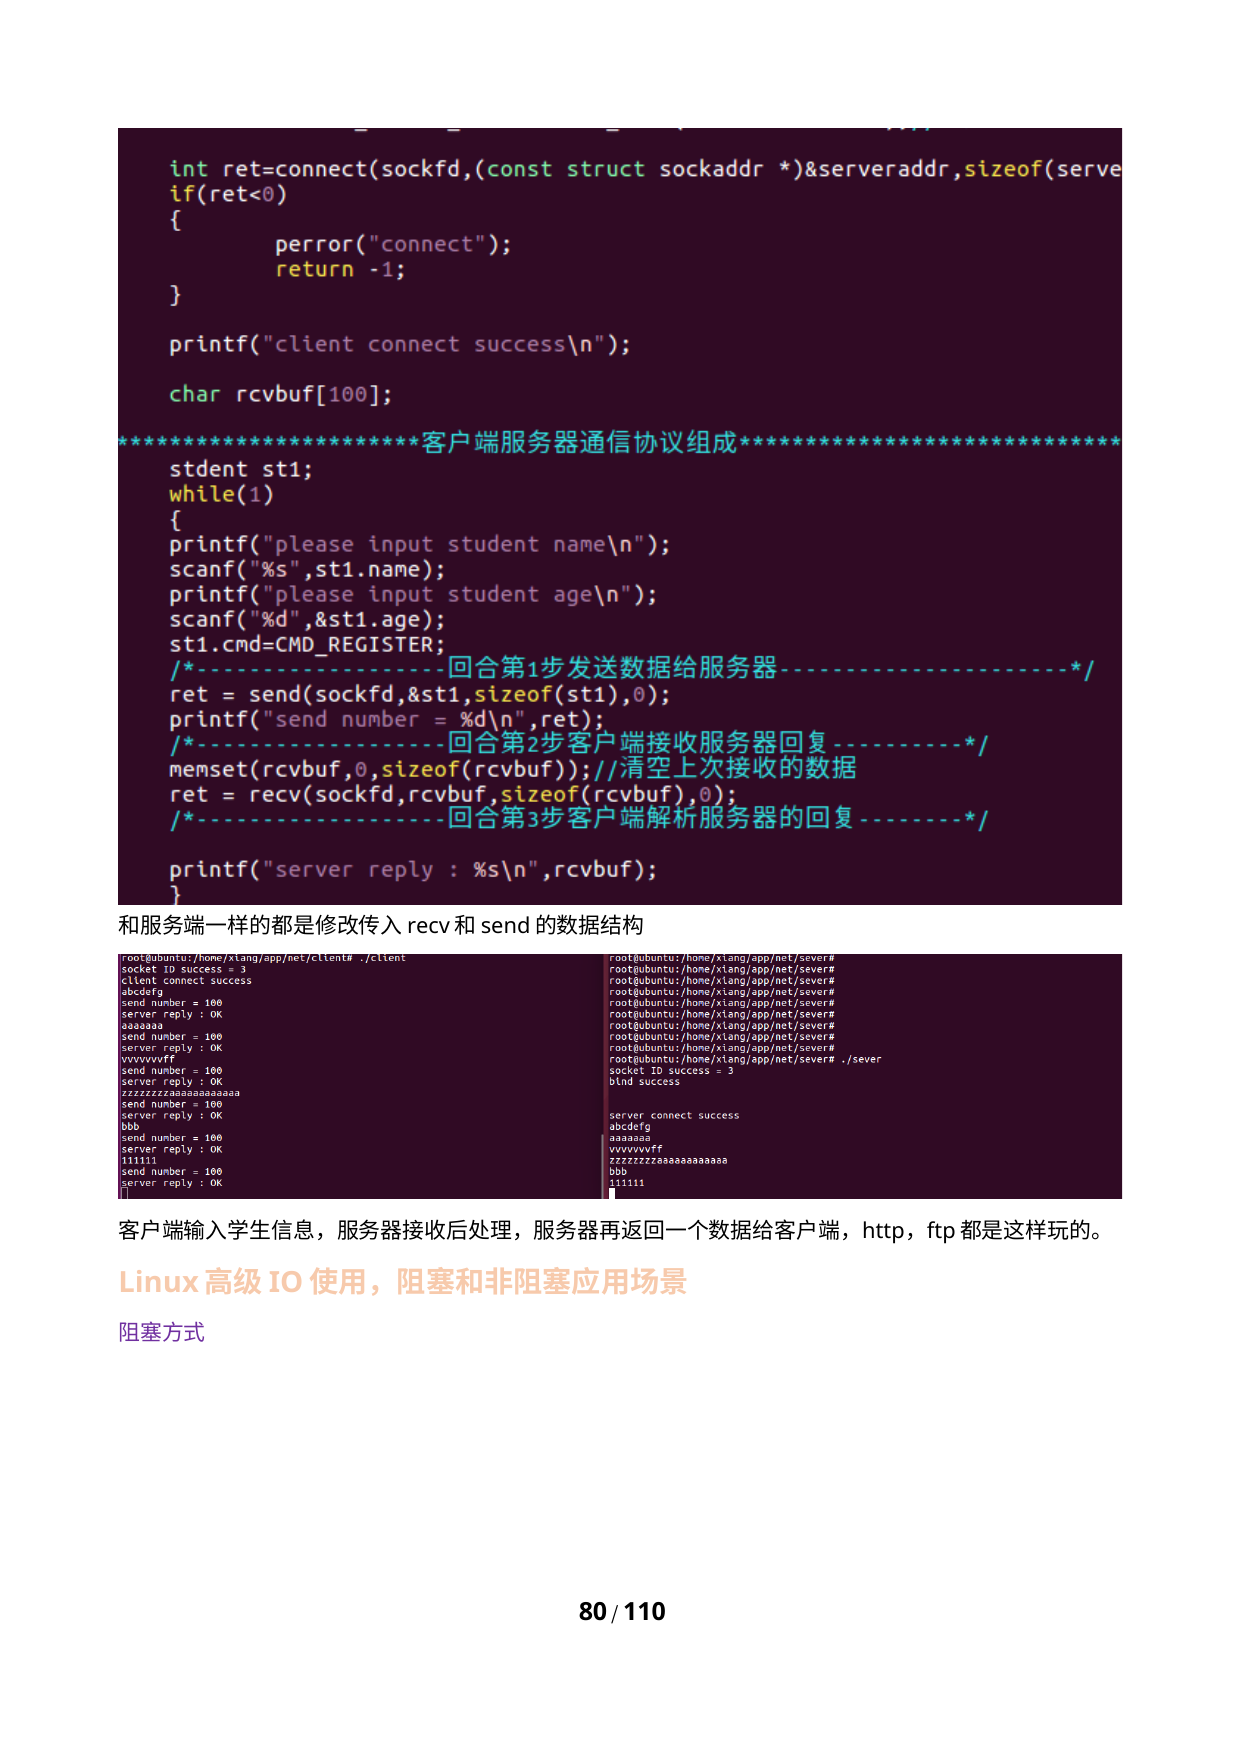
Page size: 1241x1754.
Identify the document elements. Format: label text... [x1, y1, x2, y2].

text 客户端输入学生信息，服务器接收后处理，服务器再返回一个数据给客户端，http，ftp都是这样玩的。 [118, 1212, 1122, 1246]
picture [118, 954, 1123, 1199]
text 和服务端一样的都是修改传入recv和send的数据结构 [118, 907, 1122, 941]
picture [118, 128, 1123, 905]
text 阻塞方式 [118, 1314, 1122, 1348]
text Linux高级IO使用，阻塞和非阻塞应用场景 [118, 1246, 1122, 1314]
